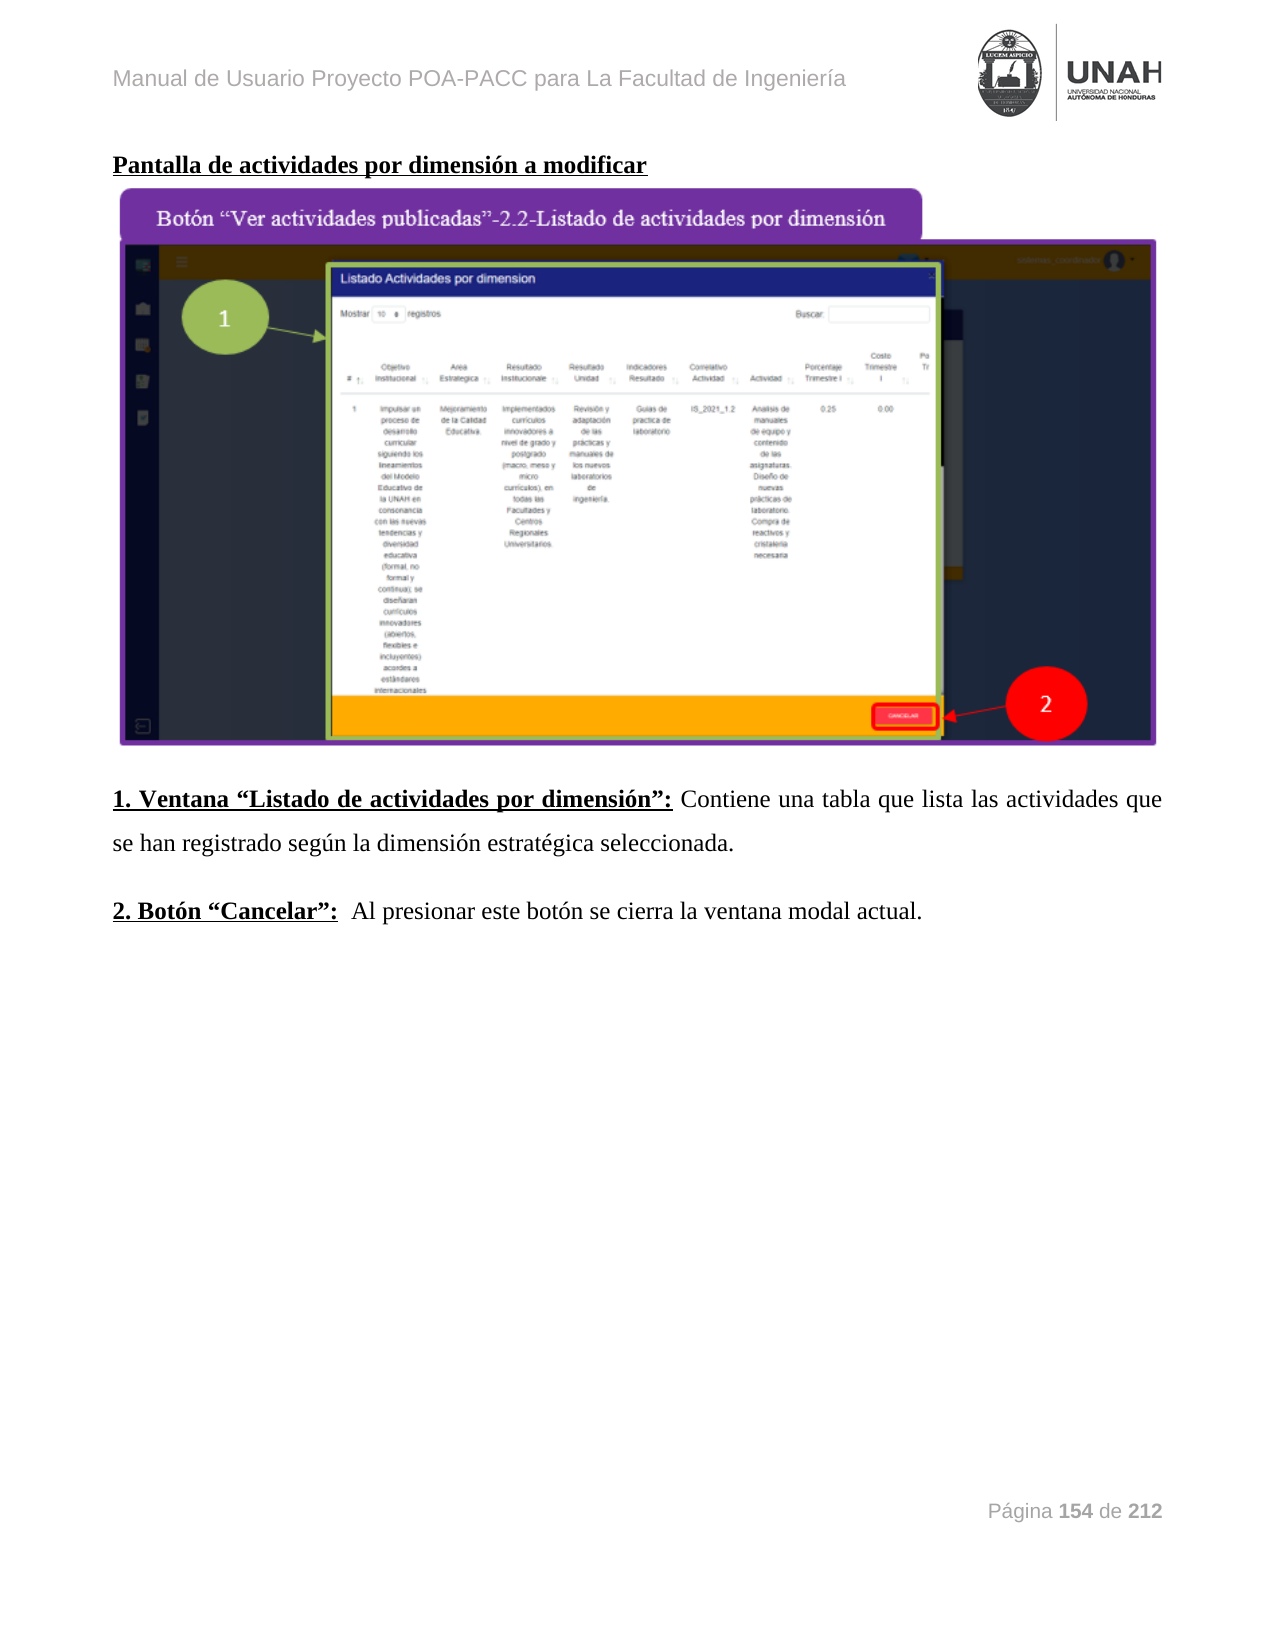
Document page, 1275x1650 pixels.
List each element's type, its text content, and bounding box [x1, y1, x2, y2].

picture [976, 20, 1161, 120]
picture [112, 187, 1163, 747]
subtitle Pantalla de actividades por dimensión a modificar [112, 150, 1162, 179]
text 2. Botón “Cancelar”: Al presionar este botón se cierra la ventana modal actual. [112, 896, 1162, 924]
text 1. Ventana “Listado de actividades por dimensión”: Contiene una tabla que lista las actividades que se han registrado según la dimensión estratégica seleccionada. [112, 784, 1162, 856]
